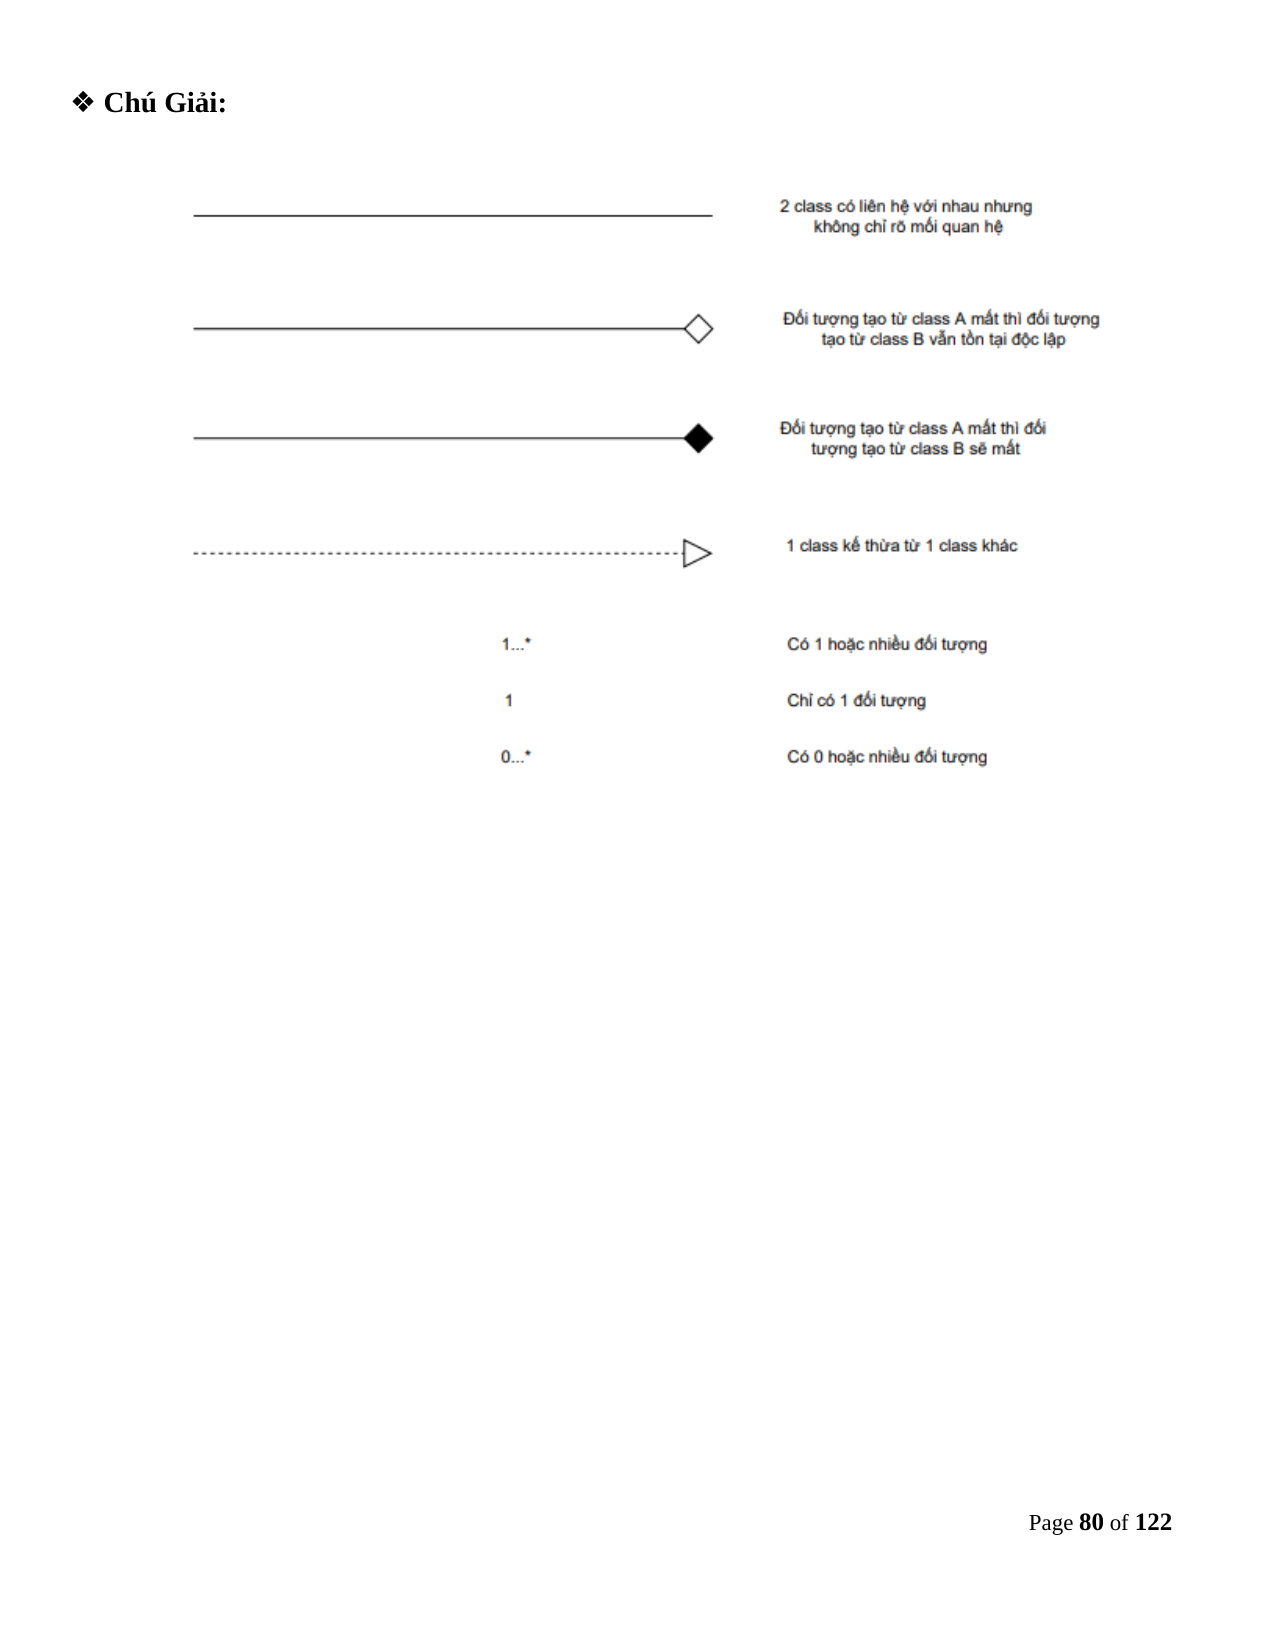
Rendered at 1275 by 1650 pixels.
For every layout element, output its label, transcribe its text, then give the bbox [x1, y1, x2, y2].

subtitle Chú Giải: [70, 81, 1172, 121]
picture [150, 145, 1126, 816]
